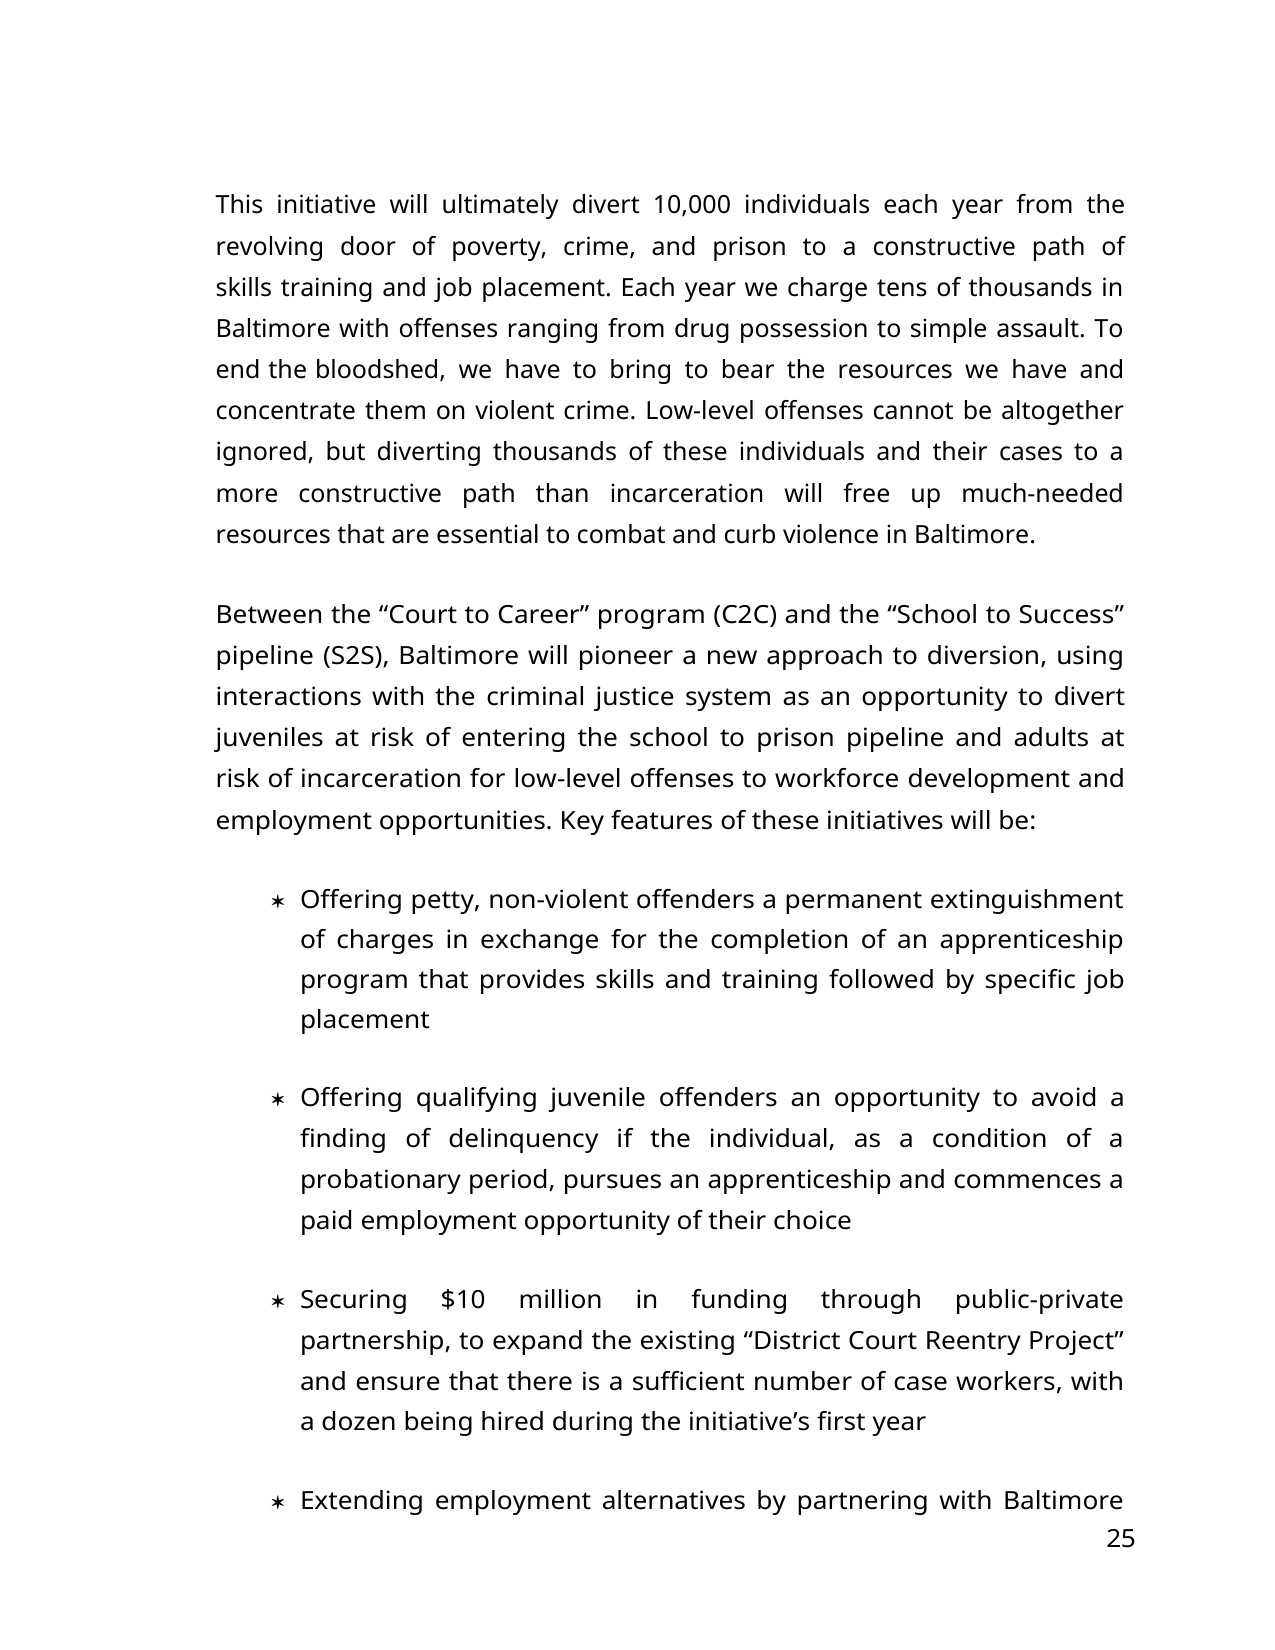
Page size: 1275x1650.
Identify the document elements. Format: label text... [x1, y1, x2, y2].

text This initiative will ultimately divert 10,000 individuals each year from the revolving door of poverty, crime, and prison to a constructive path of skills training and job placement. Each year we charge tens of thousands in Baltimore with offenses ranging from drug possession to simple assault. To end the bloodshed, we have to bring to bear the resources we have and concentrate them on violent crime. Low-level offenses cannot be altogether ignored, but diverting thousands of these individuals and their cases to a more constructive path than incarceration will free up much-needed resources that are essential to combat and curb violence in Baltimore. [215, 187, 1125, 550]
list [272, 1483, 1125, 1517]
text Between the “Court to Career” program (C2C) and the “School to Success” pipeline (S2S), Baltimore will pioneer a new approach to diversion, using interactions with the criminal justice system as an opportunity to divert juveniles at risk of entering the school to prison pipeline and adults at risk of incarceration for low-level offenses to workforce development and employment opportunities. Key features of these initiatives will be: [215, 597, 1125, 836]
list Securing $10 million in funding through public-private partnership, to expand the existing “District Court Reentry Project” and ensure that there is a sufficient number of case workers, with a dozen being hired during the initiative’s first year [272, 1282, 1125, 1438]
list Offering petty, non-violent offenders a permanent extinguishment of charges in exchange for the completion of an apprenticeship program that provides skills and training followed by specific job placement [272, 881, 1125, 1036]
list Offering qualifying juvenile offenders an opportunity to avoid a finding of delinquency if the individual, as a condition of a probationary period, pursues an apprenticeship and commences a paid employment opportunity of their choice [272, 1080, 1125, 1237]
